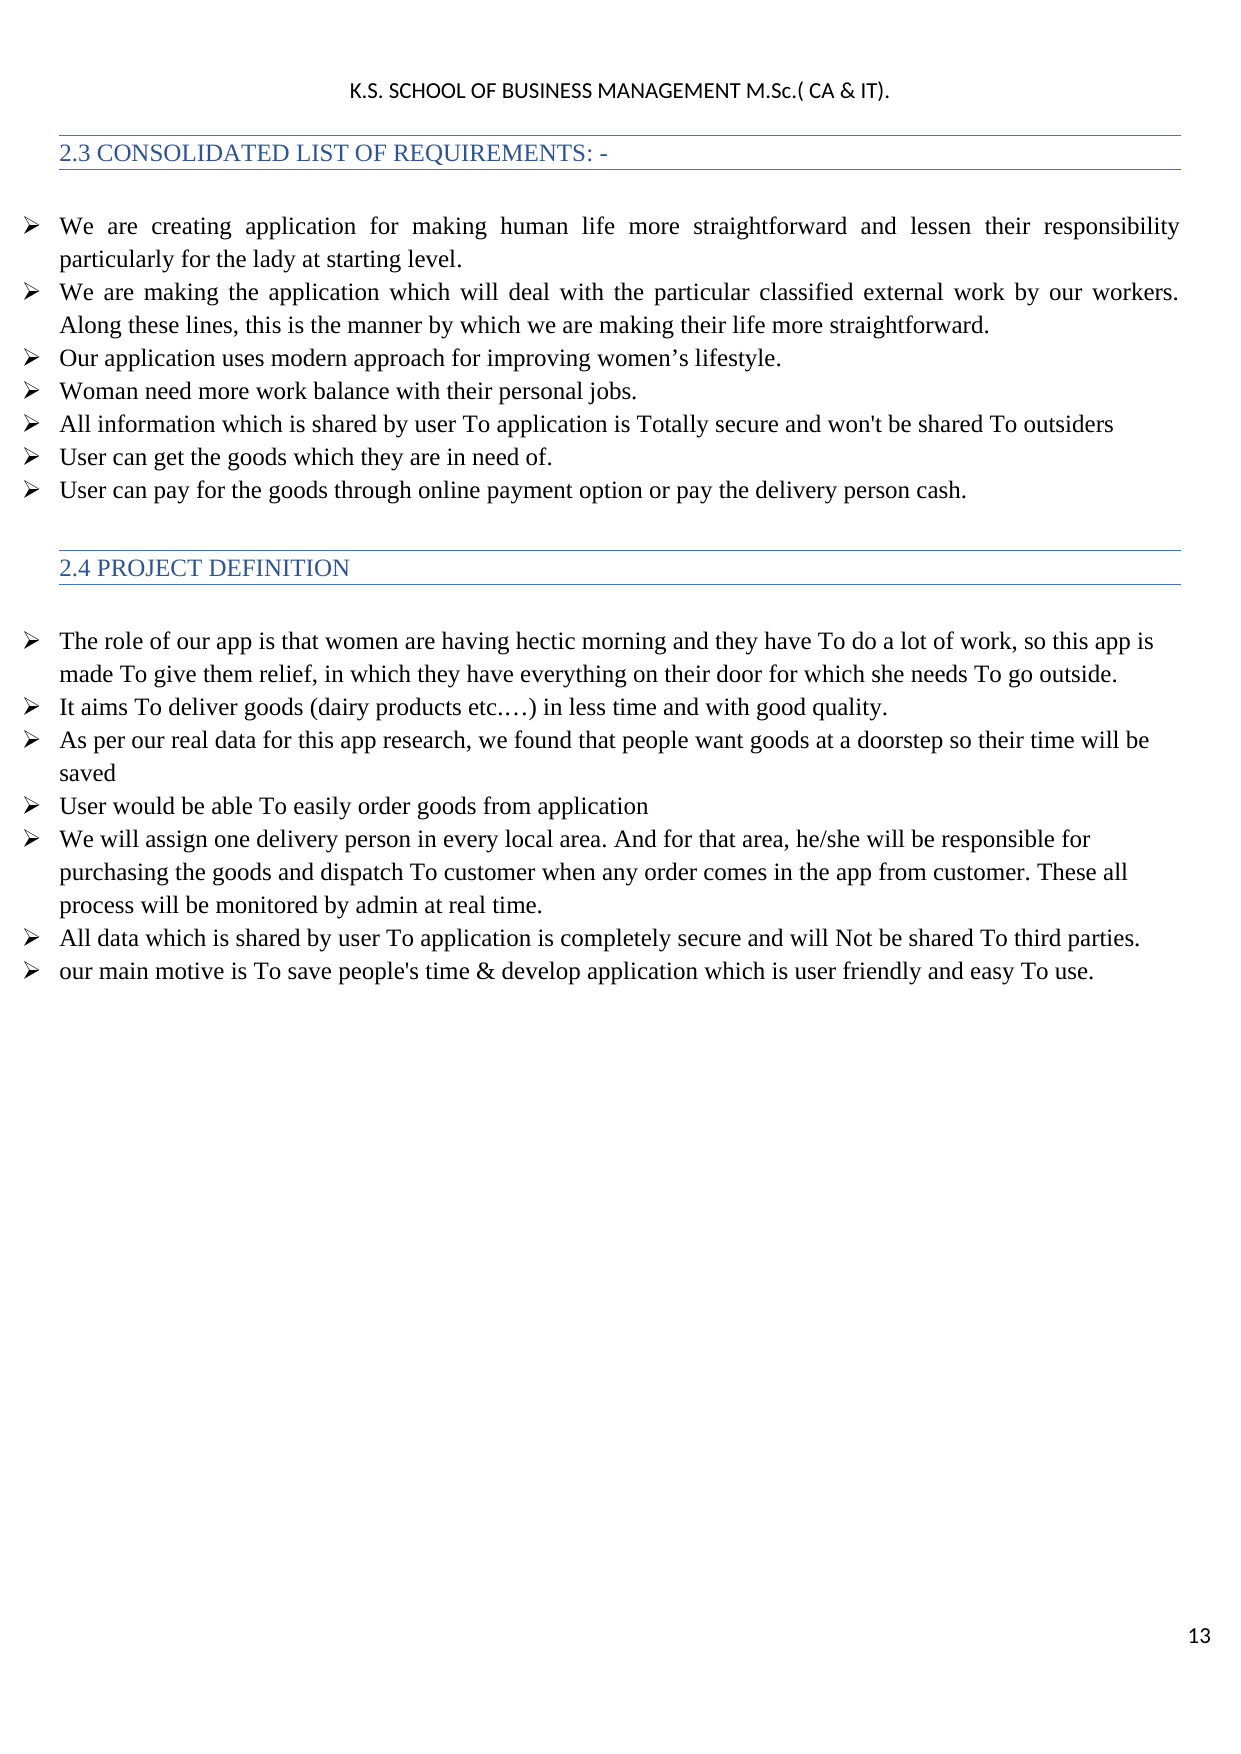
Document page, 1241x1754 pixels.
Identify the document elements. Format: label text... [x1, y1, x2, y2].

list All information which is shared by user To application is Totally secure and won't be shared To outsiders [22, 409, 1181, 438]
subtitle 2.4 PROJECT DEFINITION [59, 551, 1181, 584]
list User would be able To easily order goods from application [22, 791, 1181, 820]
list User can get the goods which they are in need of. [22, 442, 1181, 471]
list We will assign one delivery person in every local area. And for that area, he/she will be responsible for purchasing the goods and dispatch To customer when any order comes in the app from customer. These all process will be monitored by admin at real time. [22, 824, 1181, 919]
list It aims To deliver goods (dairy products etc.…) in less time and with good quality. [22, 692, 1181, 721]
list As per our real data for this app research, we found that people want goods at a doorstep so their time will be saved [22, 725, 1181, 787]
list We are creating application for making human life more straightforward and lessen their responsibility particularly for the lady at starting level. [22, 211, 1181, 273]
list All data which is shared by user To application is completely secure and will Not be shared To third parties. [22, 923, 1181, 952]
list The role of our app is that women are having hectic morning and they have To do a lot of work, so this app is made To give them relief, in which they have everything on their door for which she needs To go outside. [22, 626, 1181, 688]
list our main motive is To save people's time & develop application which is user friendly and easy To use. [22, 956, 1181, 985]
list Woman need more work balance with their personal jobs. [22, 376, 1181, 405]
list User can pay for the goods through online payment option or pay the delivery person cash. [22, 475, 1181, 504]
list Our application uses modern approach for improving women’s lifestyle. [22, 343, 1181, 372]
list We are making the application which will deal with the particular classified external work by our workers. Along these lines, this is the manner by which we are making their life more straightforward. [22, 277, 1181, 339]
subtitle 2.3 CONSOLIDATED LIST OF REQUIREMENTS: - [59, 136, 1181, 169]
